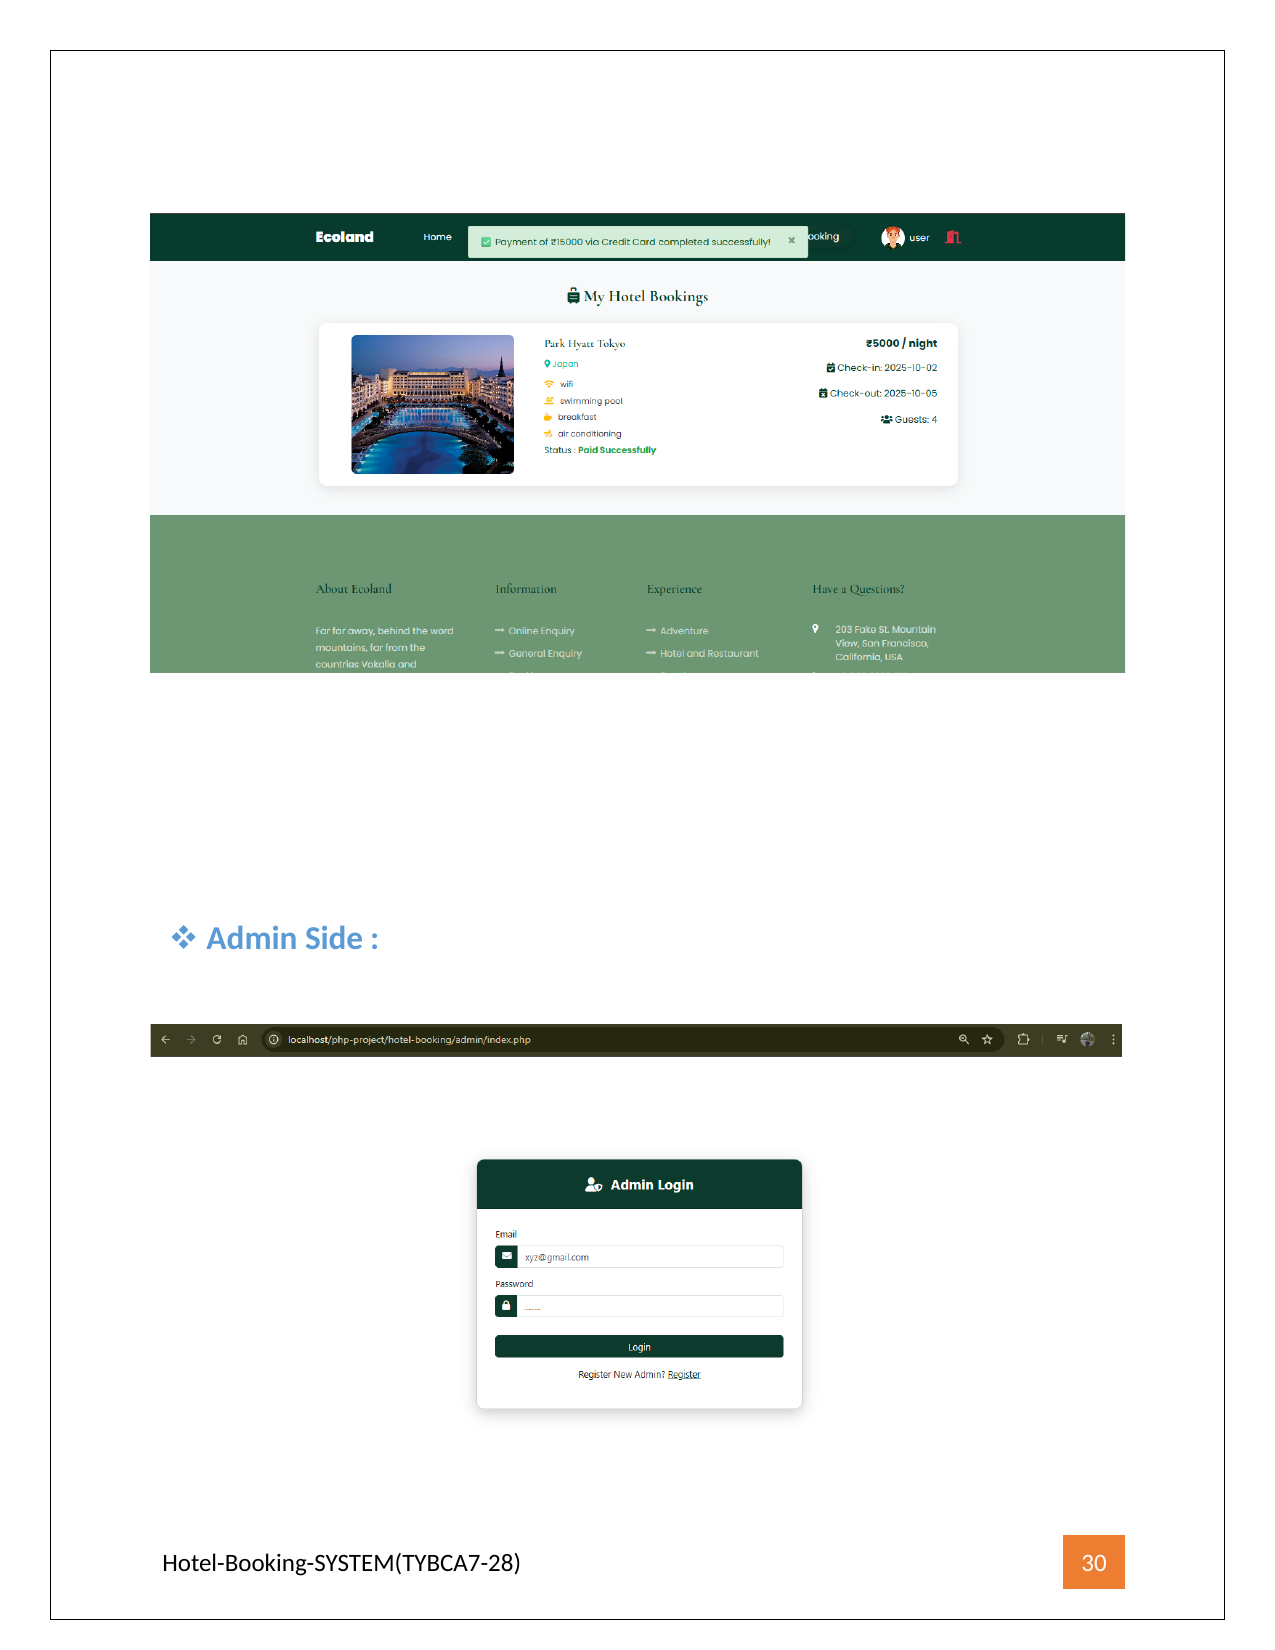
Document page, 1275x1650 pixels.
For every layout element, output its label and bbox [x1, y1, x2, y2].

picture [150, 891, 1125, 1334]
picture [150, 199, 1125, 655]
